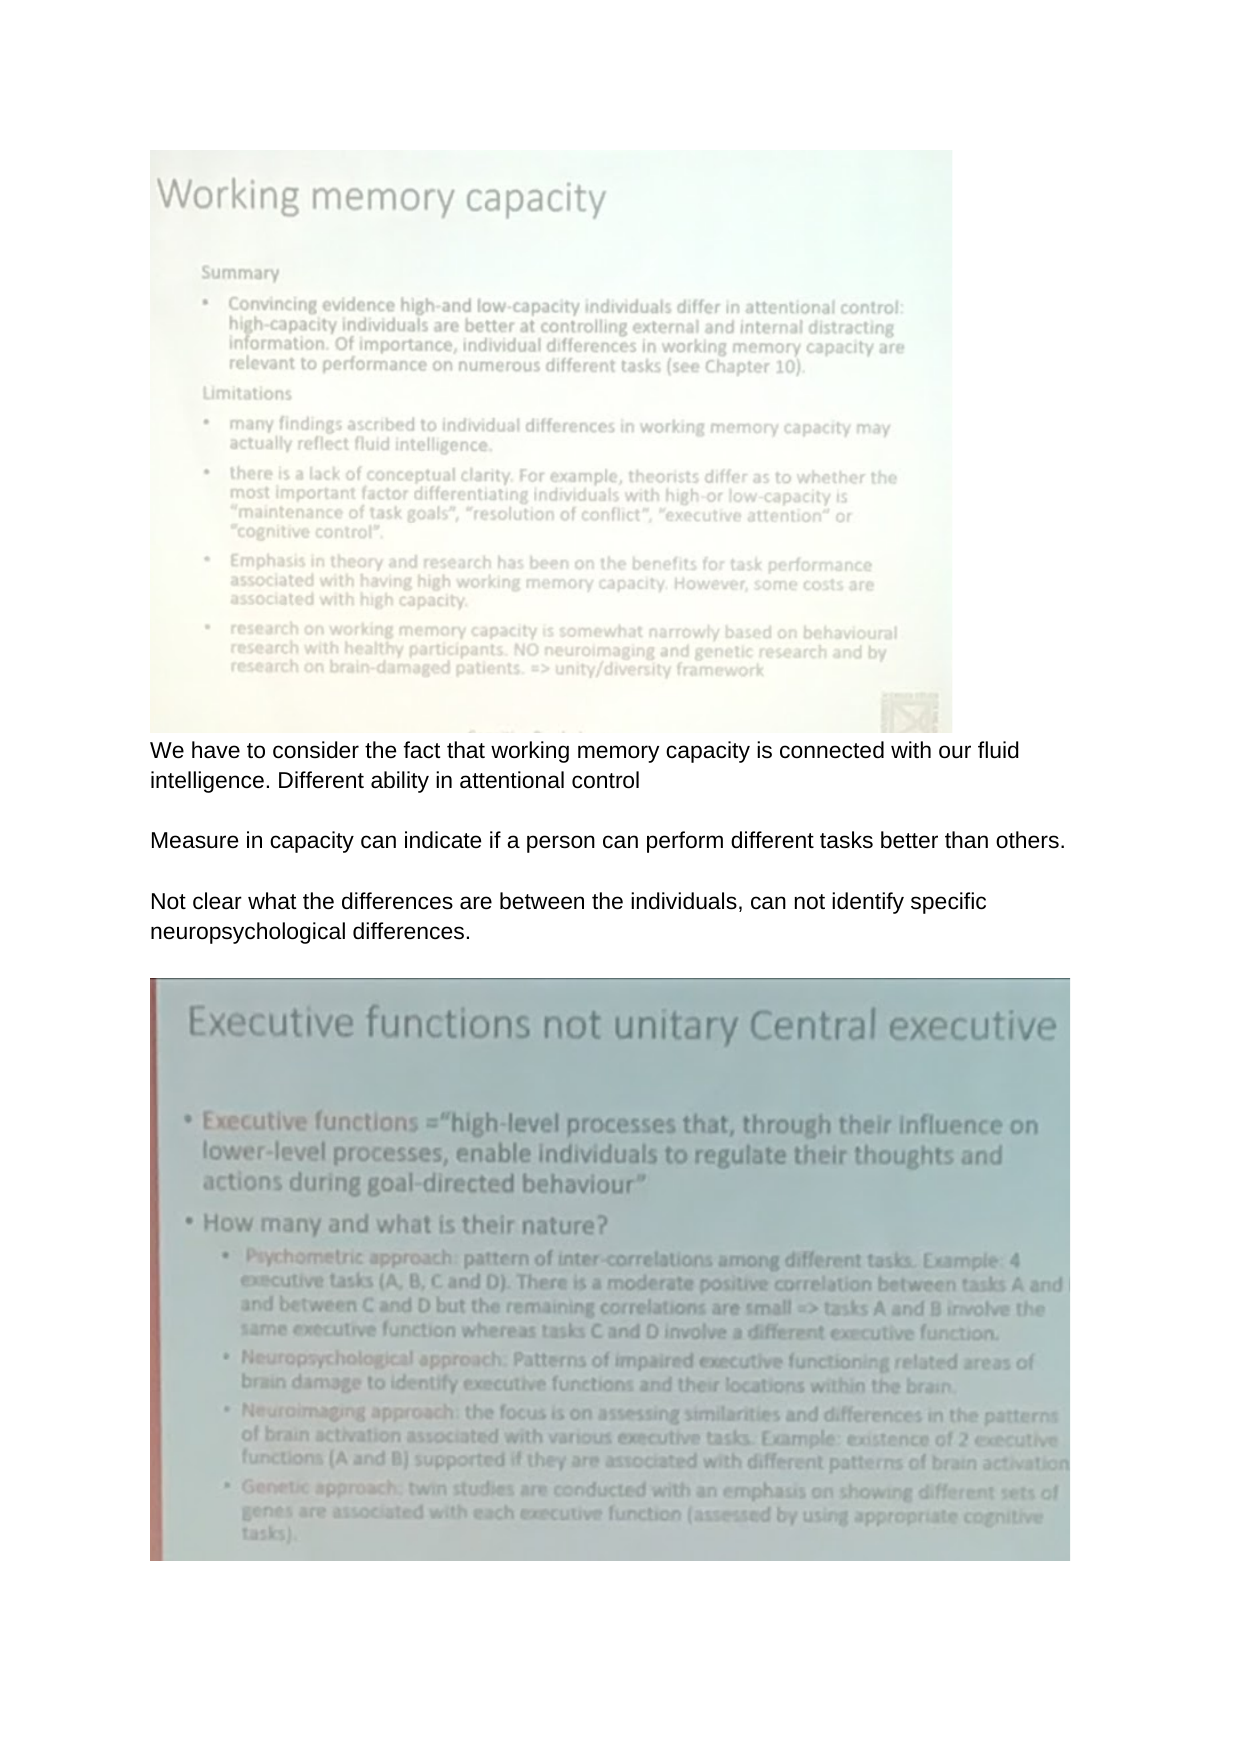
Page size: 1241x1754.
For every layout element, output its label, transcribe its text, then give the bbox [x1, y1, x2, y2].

picture [150, 978, 1071, 1561]
text We have to consider the fact that working memory capacity is connected with our fluid intelligence. Different ability in attentional control [150, 737, 1090, 793]
text Not clear what the differences are between the individuals, can not identify specific neuropsychological differences. [150, 888, 1090, 944]
text Measure in capacity can indicate if a person can perform different tasks better than others. [150, 827, 1090, 854]
picture [150, 150, 953, 733]
